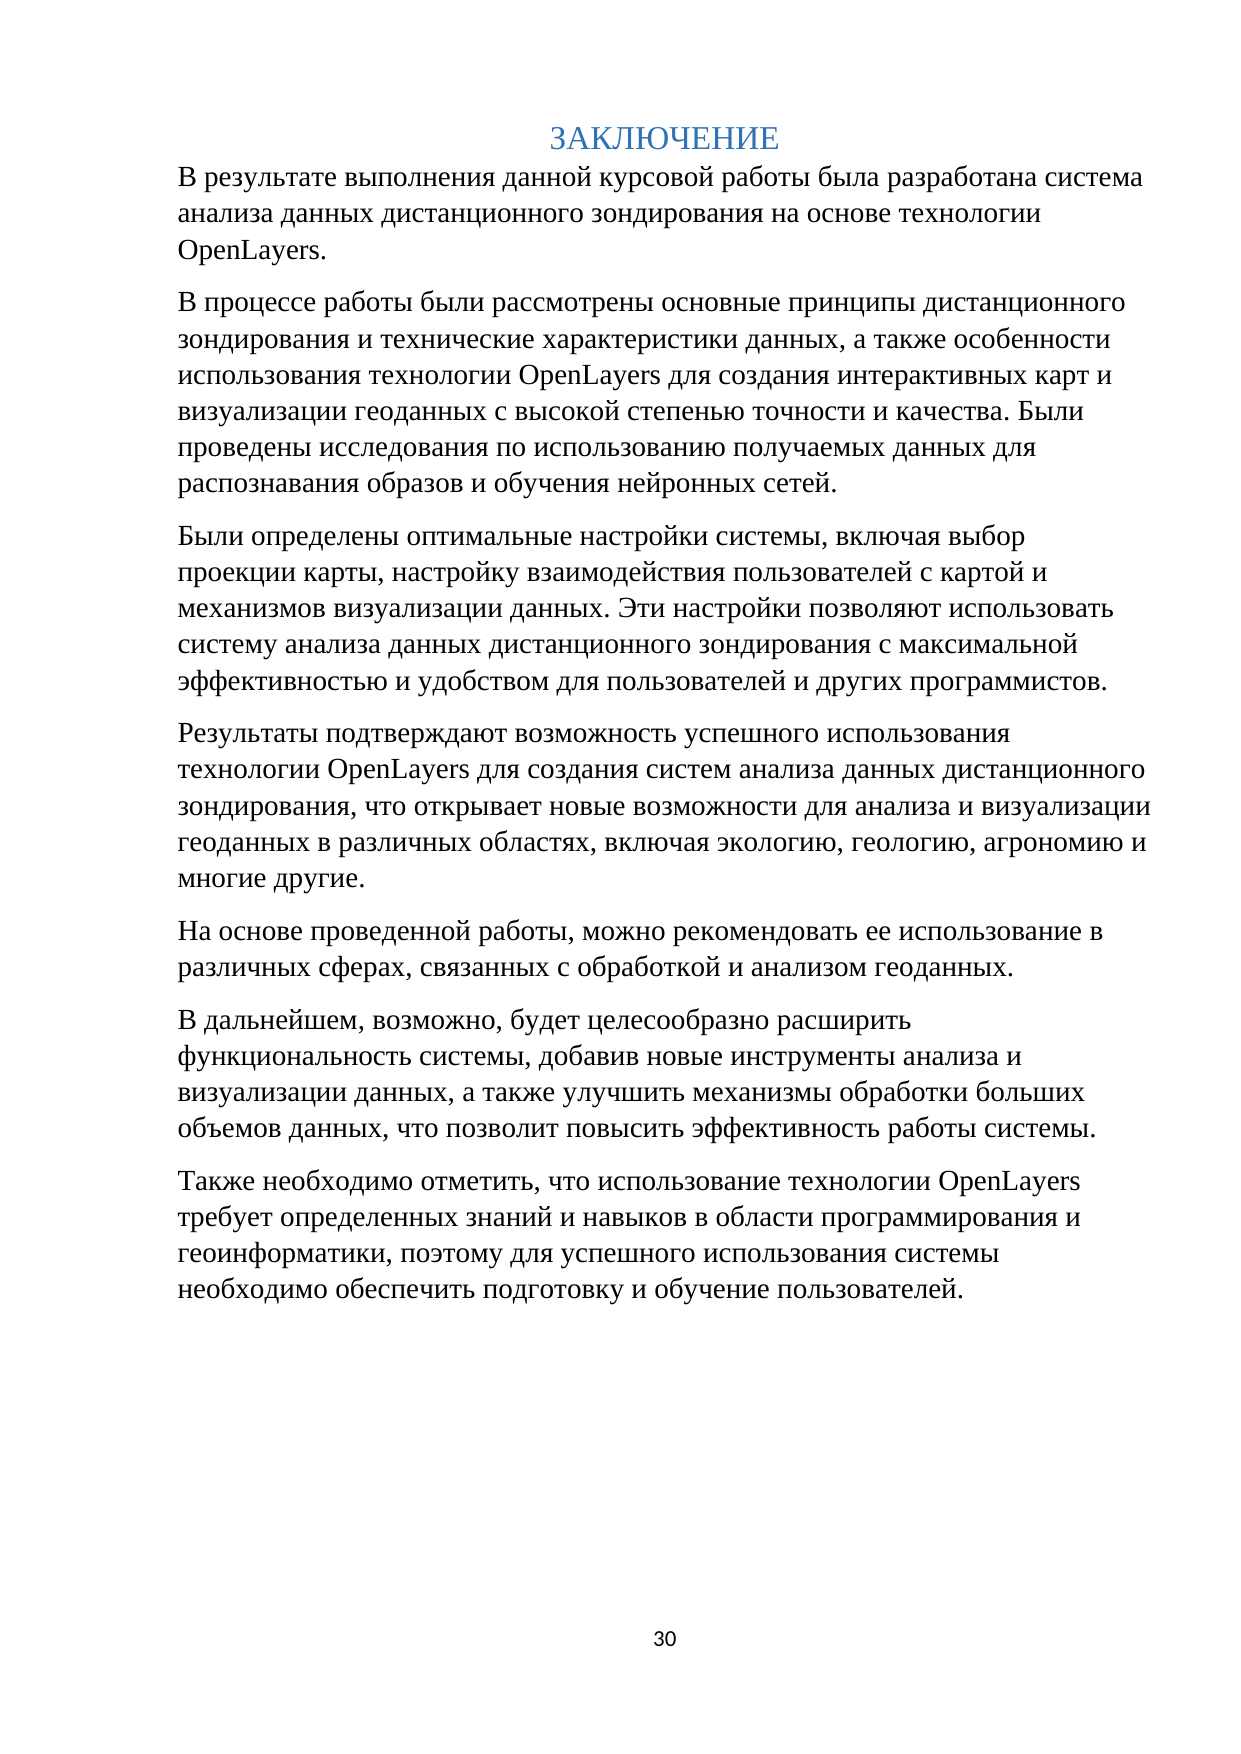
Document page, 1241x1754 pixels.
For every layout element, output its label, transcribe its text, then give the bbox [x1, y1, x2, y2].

text В результате выполнения данной курсовой работы была разработана система анализа данных дистанционного зондирования на основе технологии OpenLayers. [177, 159, 1152, 265]
text В процессе работы были рассмотрены основные принципы дистанционного зондирования и технические характеристики данных, а также особенности использования технологии OpenLayers для создания интерактивных карт и визуализации геоданных с высокой степенью точности и качества. Были проведены исследования по использованию получаемых данных для распознавания образов и обучения нейронных сетей. [177, 284, 1152, 499]
text Также необходимо отметить, что использование технологии OpenLayers требует определенных знаний и навыков в области программирования и геоинформатики, поэтому для успешного использования системы необходимо обеспечить подготовку и обучение пользователей. [177, 1163, 1152, 1305]
text В дальнейшем, возможно, будет целесообразно расширить функциональность системы, добавив новые инструменты анализа и визуализации данных, а также улучшить механизмы обработки больших объемов данных, что позволит повысить эффективность работы системы. [177, 1002, 1152, 1144]
text На основе проведенной работы, можно рекомендовать ее использование в различных сферах, связанных с обработкой и анализом геоданных. [177, 913, 1152, 983]
text Результаты подтверждают возможность успешного использования технологии OpenLayers для создания систем анализа данных дистанционного зондирования, что открывает новые возможности для анализа и визуализации геоданных в различных областях, включая экологию, геологию, агрономию и многие другие. [177, 716, 1152, 894]
subtitle ЗАКЛЮЧЕНИЕ [177, 118, 1152, 156]
text Были определены оптимальные настройки системы, включая выбор проекции карты, настройку взаимодействия пользователей с картой и механизмов визуализации данных. Эти настройки позволяют использовать систему анализа данных дистанционного зондирования с максимальной эффективностью и удобством для пользователей и других программистов. [177, 518, 1152, 696]
